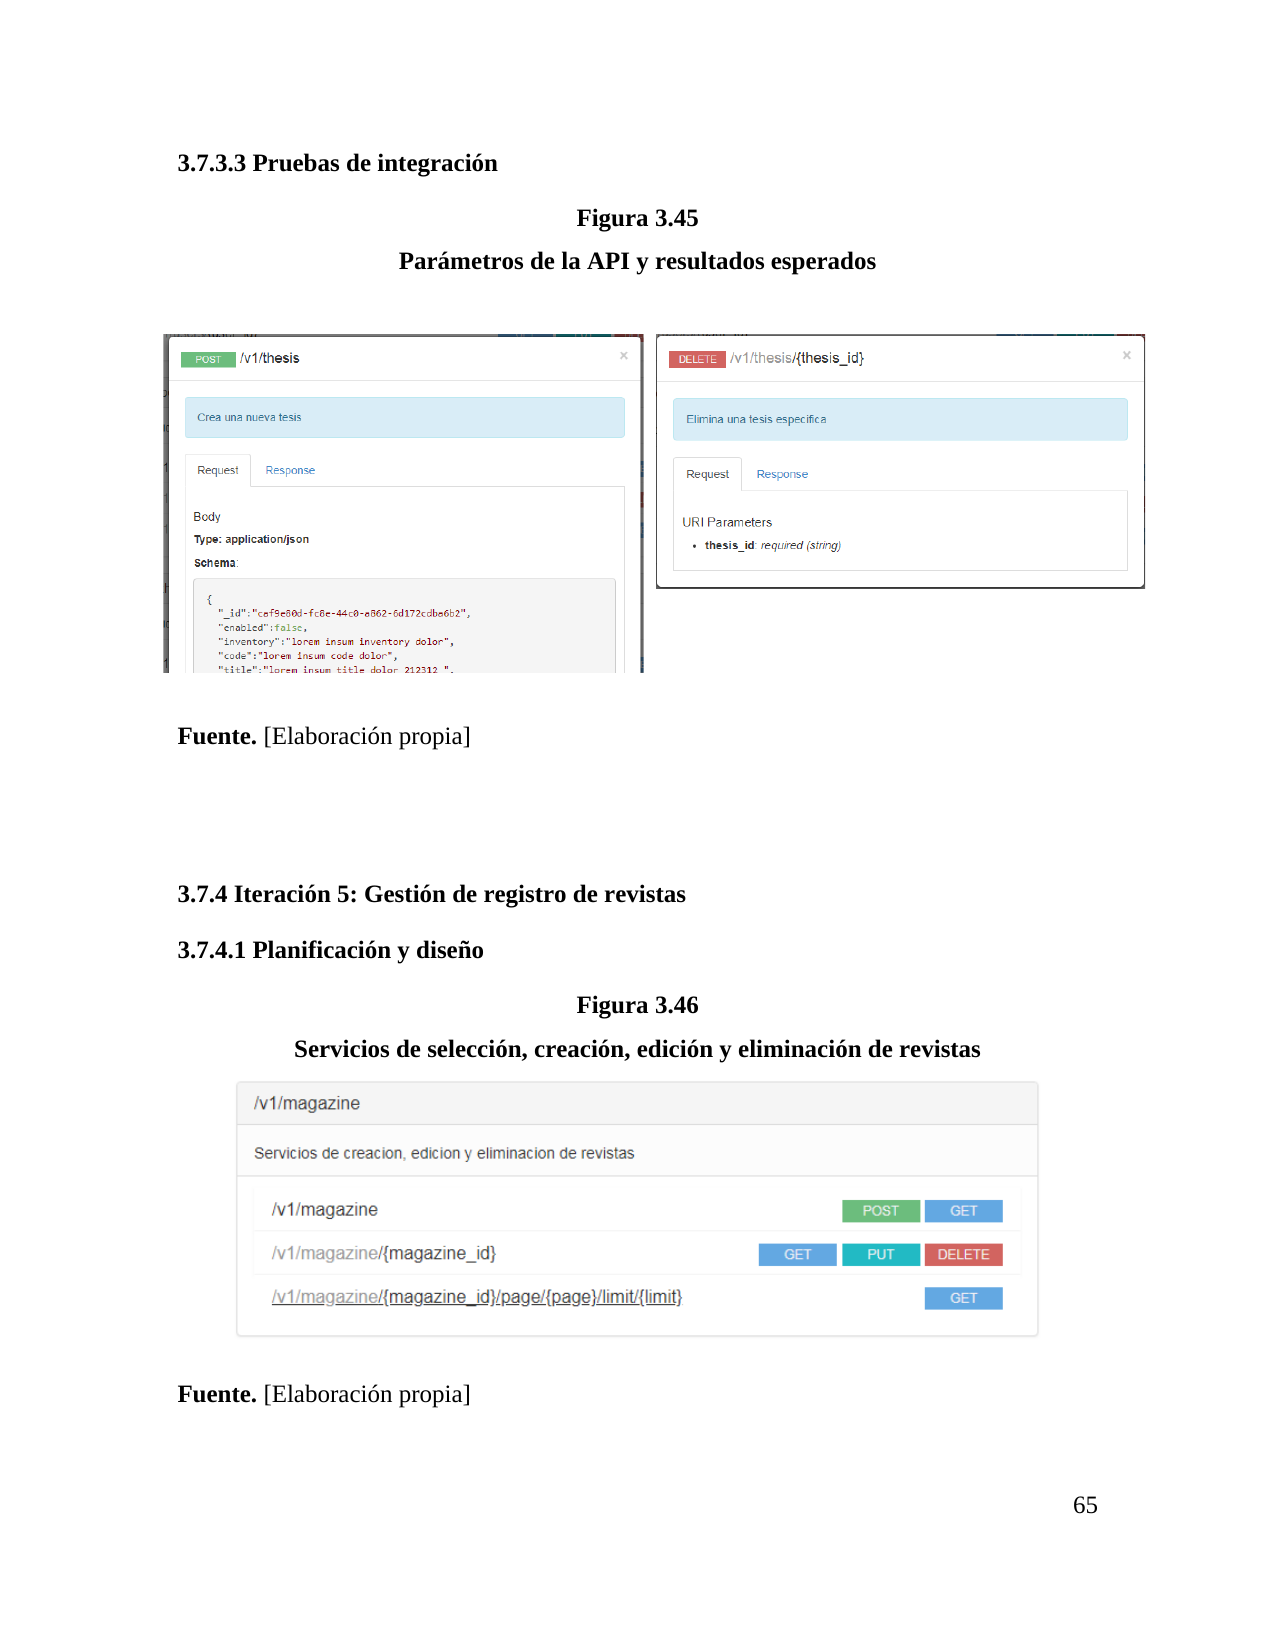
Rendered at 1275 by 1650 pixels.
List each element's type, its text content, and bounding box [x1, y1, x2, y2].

picture [163, 334, 644, 673]
picture [233, 1094, 1043, 1358]
text Fuente. [Elaboración propia] [177, 721, 1098, 749]
text Fuente. [Elaboración propia] [177, 1395, 1098, 1424]
subtitle Pruebas de integración [177, 148, 1098, 176]
subtitle Planificación y diseño [177, 952, 1098, 980]
subtitle Iteración 5: Gestión de registro de revistas [177, 879, 1098, 908]
picture [656, 334, 1146, 589]
